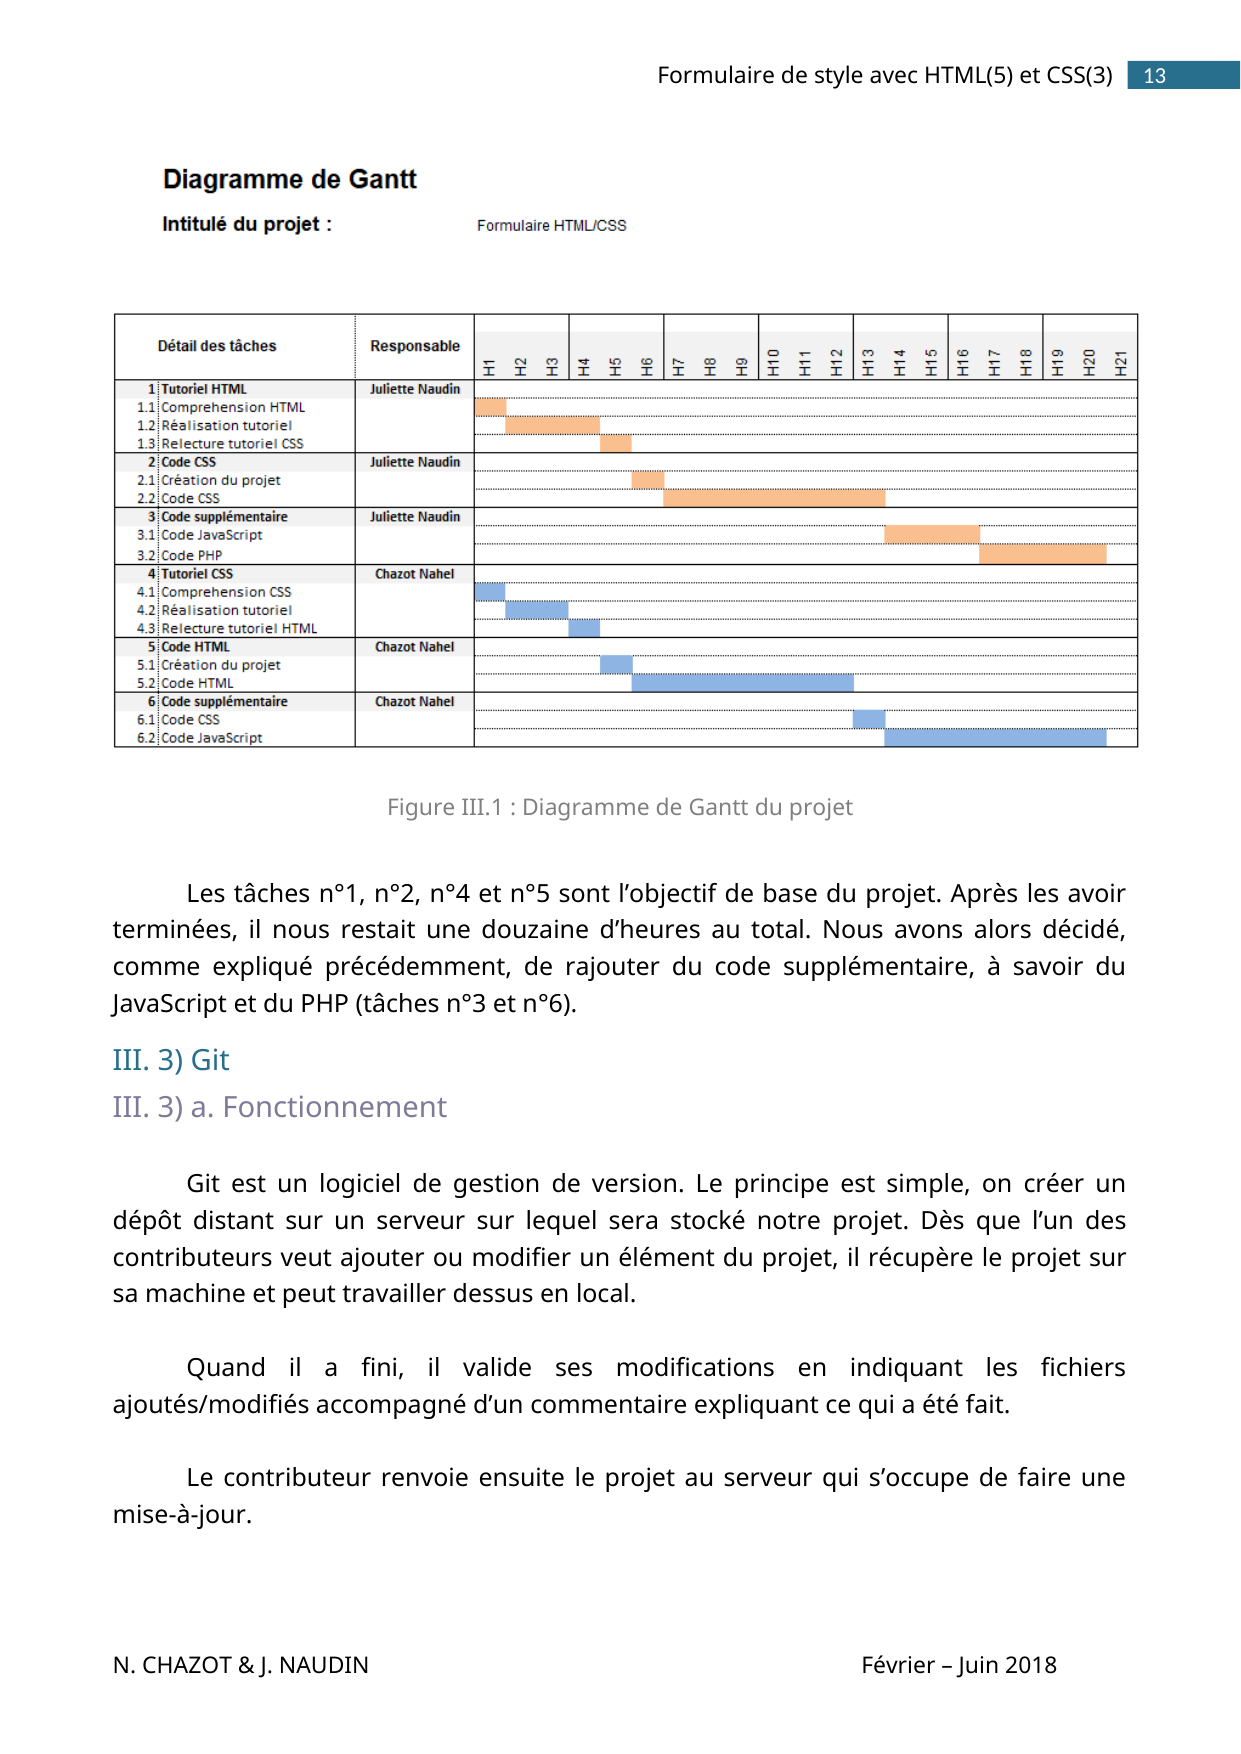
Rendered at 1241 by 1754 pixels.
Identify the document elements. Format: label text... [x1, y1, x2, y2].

text Figure III.1 : Diagramme de Gantt du projet [112, 791, 1128, 822]
text Quand il a fini, il valide ses modifications en indiquant les fichiers ajoutés/modifiés accompagné d’un commentaire expliquant ce qui a été fait. [112, 1349, 1128, 1420]
text Le contributeur renvoie ensuite le projet au serveur qui s’occupe de faire une mise-à-jour. [112, 1460, 1128, 1531]
text Les tâches n°1, n°2, n°4 et n°5 sont l’objectif de base du projet. Après les avoir terminées, il nous restait une douzaine d’heures au total. Nous avons alors décidé, comme expliqué précédemment, de rajouter du code supplémentaire, à savoir du JavaScript et du PHP (tâches n°3 et n°6). [112, 875, 1128, 1020]
text III. 3) a. Fonctionnement [112, 1086, 1128, 1126]
text Git est un logiciel de gestion de version. Le principe est simple, on créer un dépôt distant sur un serveur sur lequel sera stocké notre projet. Dès que l’un des contributeurs veut ajouter ou modifier un élément du projet, il récupère le projet sur sa machine et peut travailler dessus en local. [112, 1166, 1128, 1310]
text III. 3) Git [112, 1039, 1128, 1079]
picture [112, 150, 1142, 772]
